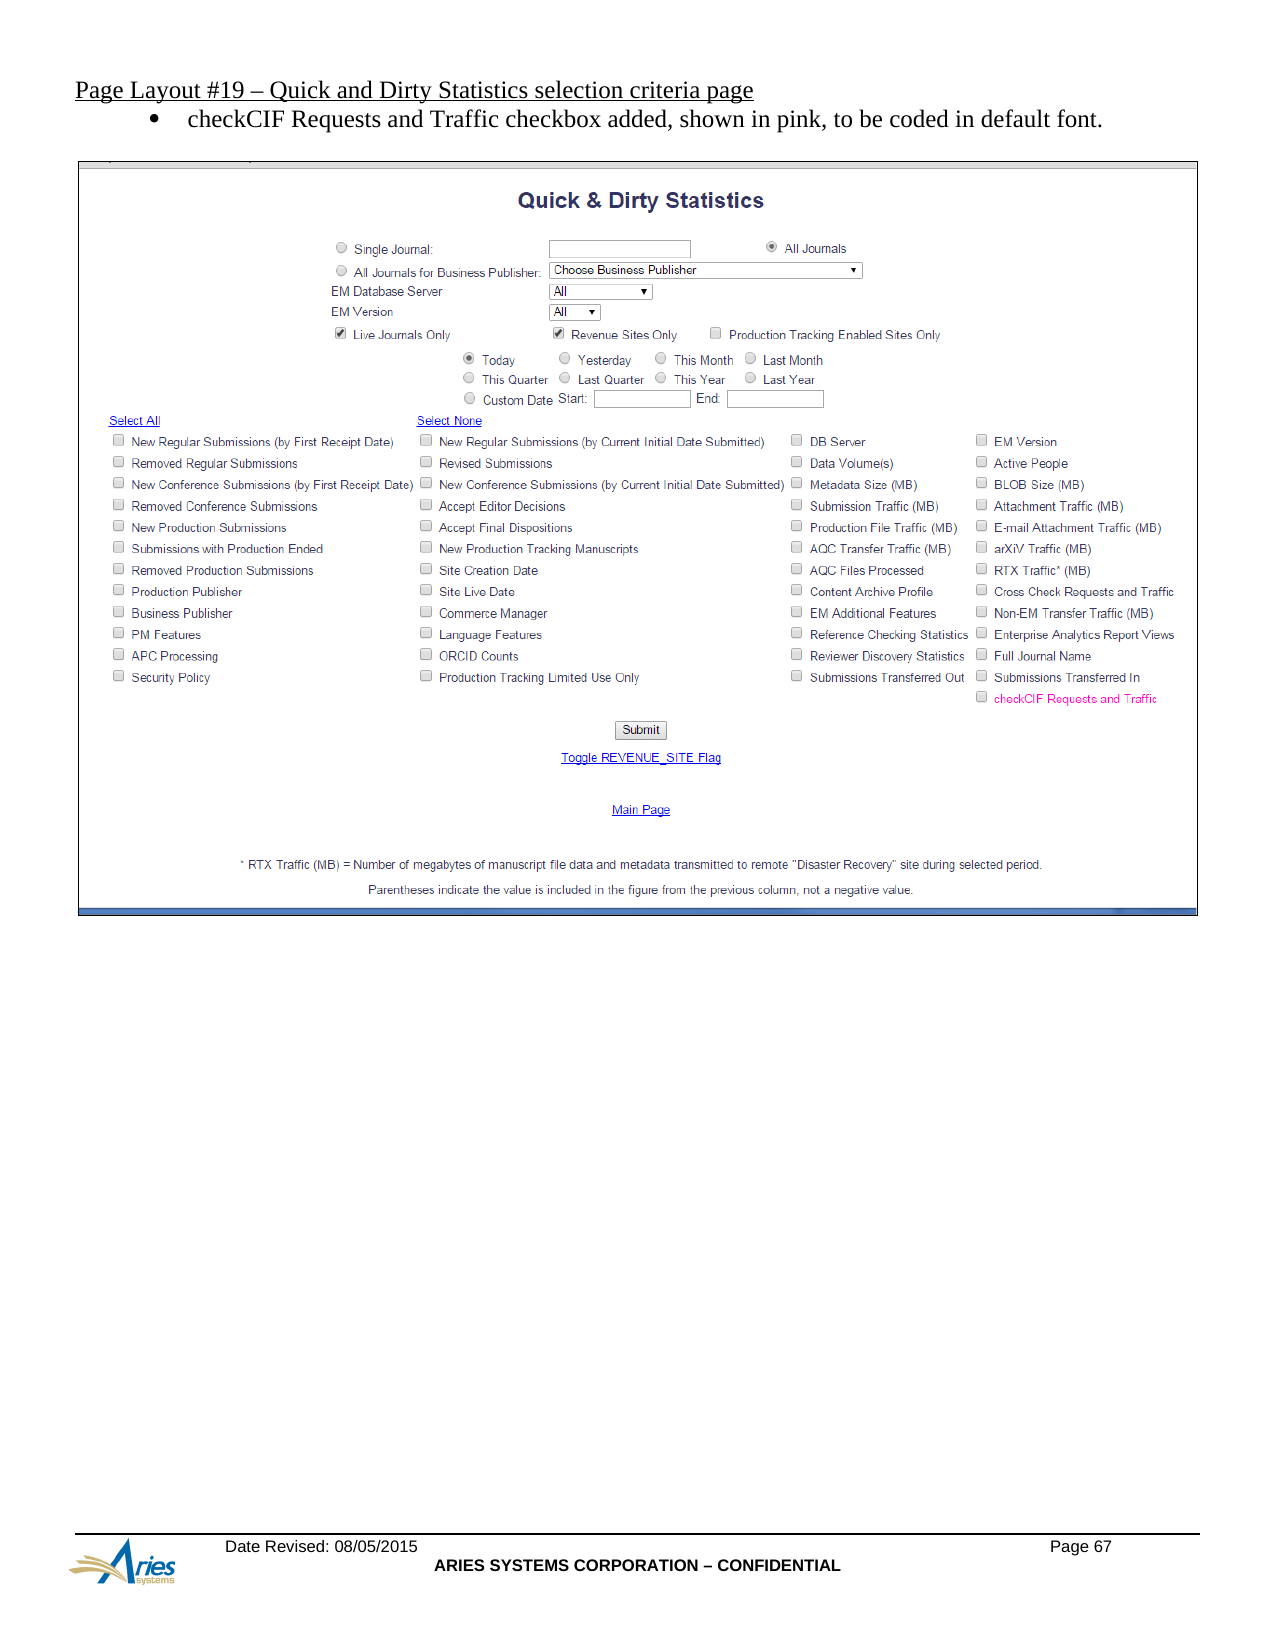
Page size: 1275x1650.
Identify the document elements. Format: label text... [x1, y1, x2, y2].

picture [68, 1538, 175, 1585]
list checkCIF Requests and Traffic checkbox added, shown in pink, to be coded in default font. [150, 104, 1200, 132]
text Page Layout #19 – Quick and Dirty Statistics selection criteria page [75, 75, 1200, 104]
picture [79, 162, 1197, 915]
